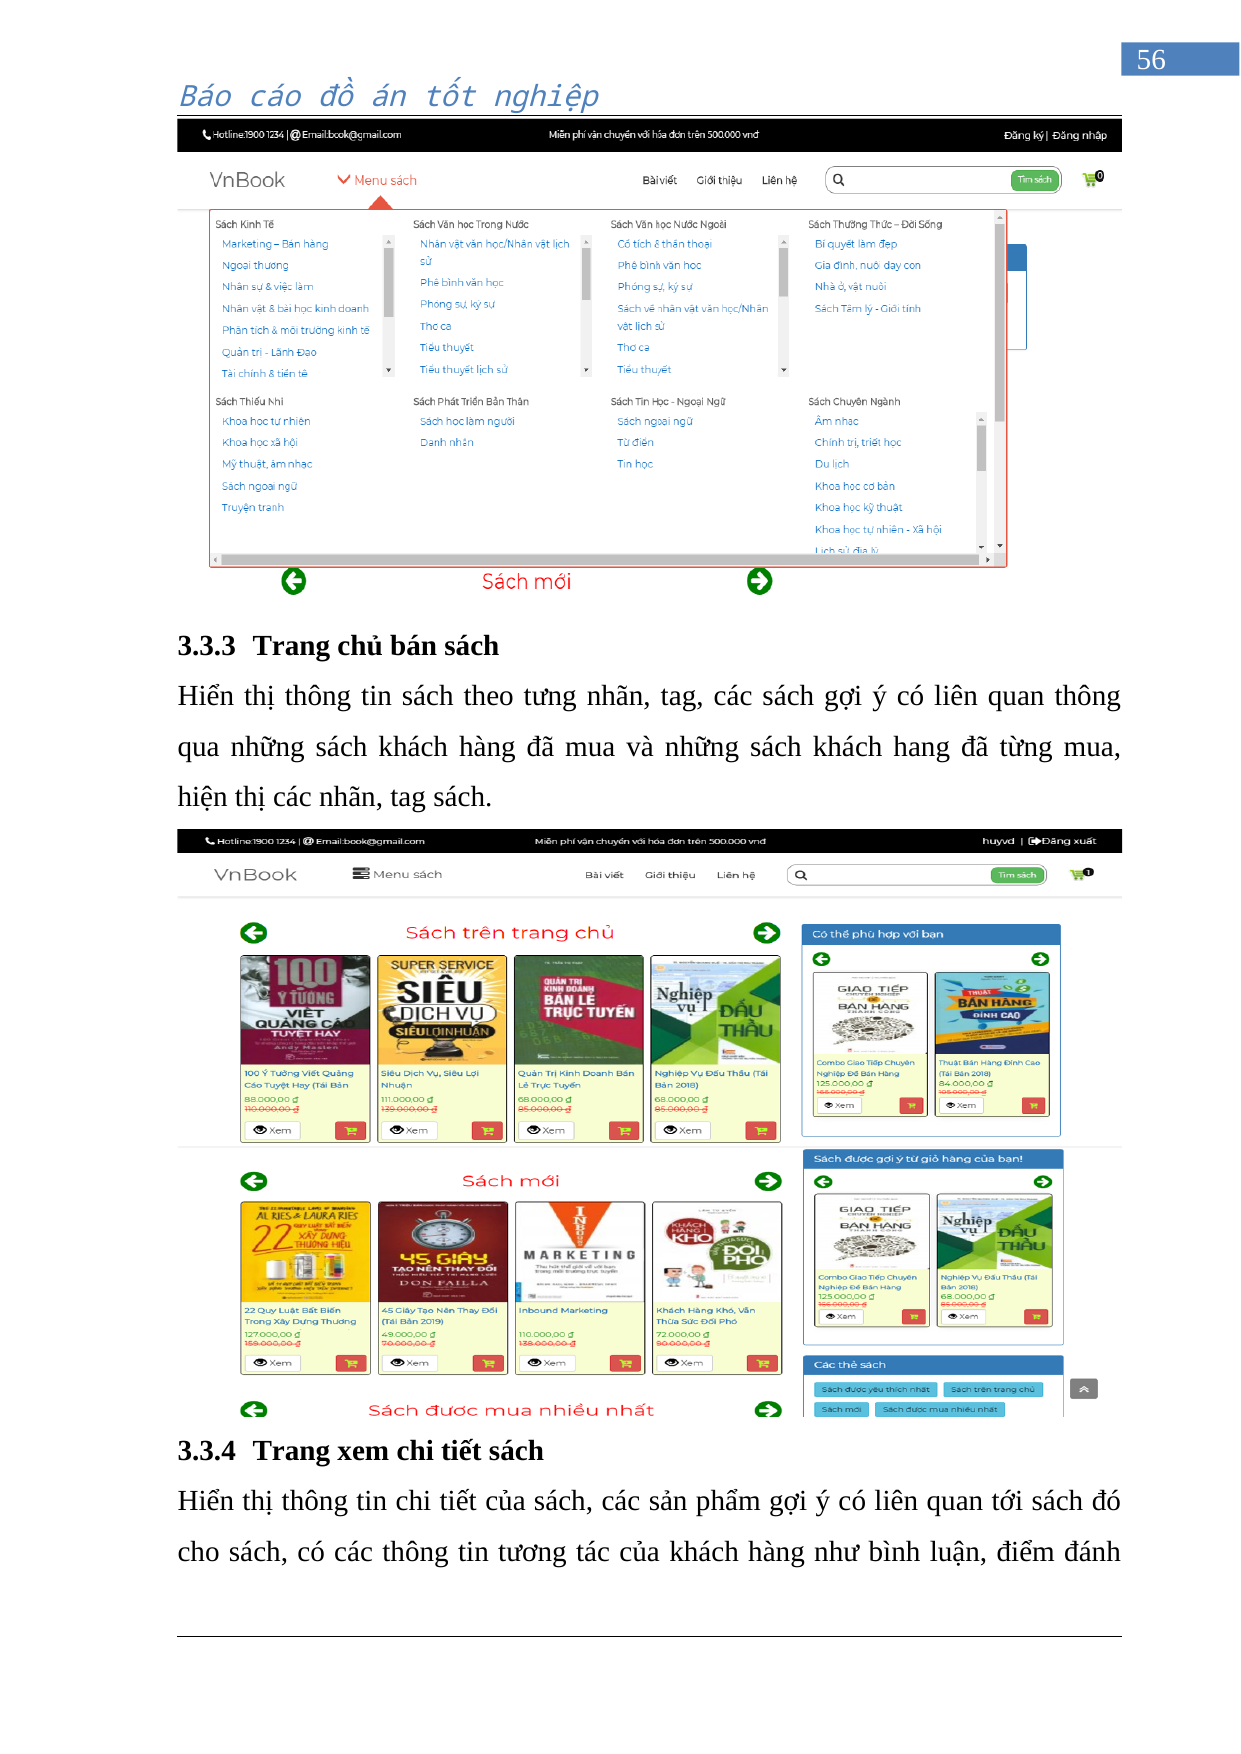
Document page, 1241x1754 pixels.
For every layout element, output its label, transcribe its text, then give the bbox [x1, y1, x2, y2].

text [177, 1483, 1122, 1567]
picture [177, 118, 1122, 612]
text Hiển thị thông tin sách theo tưng nhãn, tag, các sách gợi ý có liên quan thông qua những sách khách hàng đã mua và những sách khách hang đã từng mua, hiện thị các nhãn, tag sách. [177, 678, 1122, 812]
picture [177, 829, 1123, 1417]
subtitle Trang xem chi tiết sách [177, 1433, 1122, 1467]
subtitle Trang chủ bán sách [177, 628, 1122, 662]
